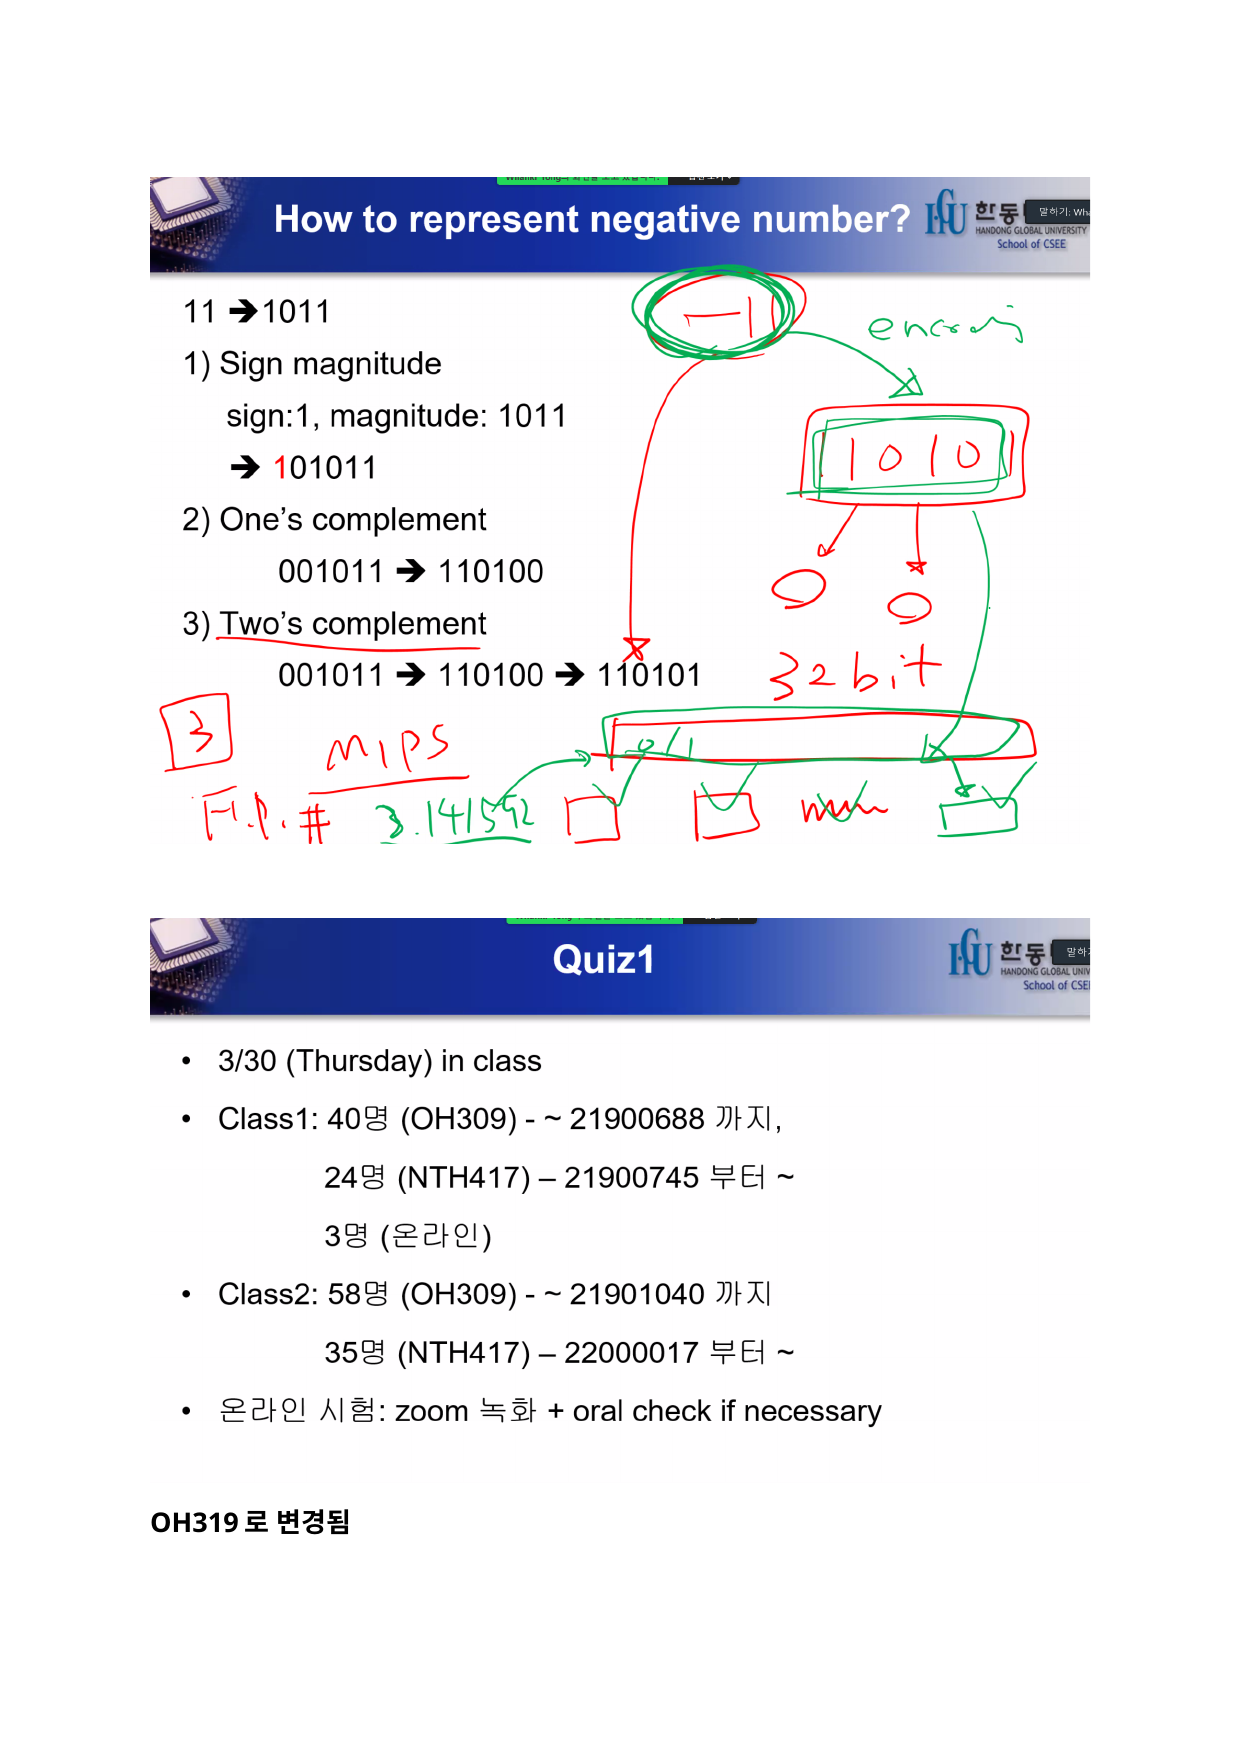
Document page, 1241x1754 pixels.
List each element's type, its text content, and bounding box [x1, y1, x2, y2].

picture [150, 918, 1091, 1483]
text OH319로 변경됨 [150, 1501, 1090, 1541]
picture [150, 177, 1091, 844]
